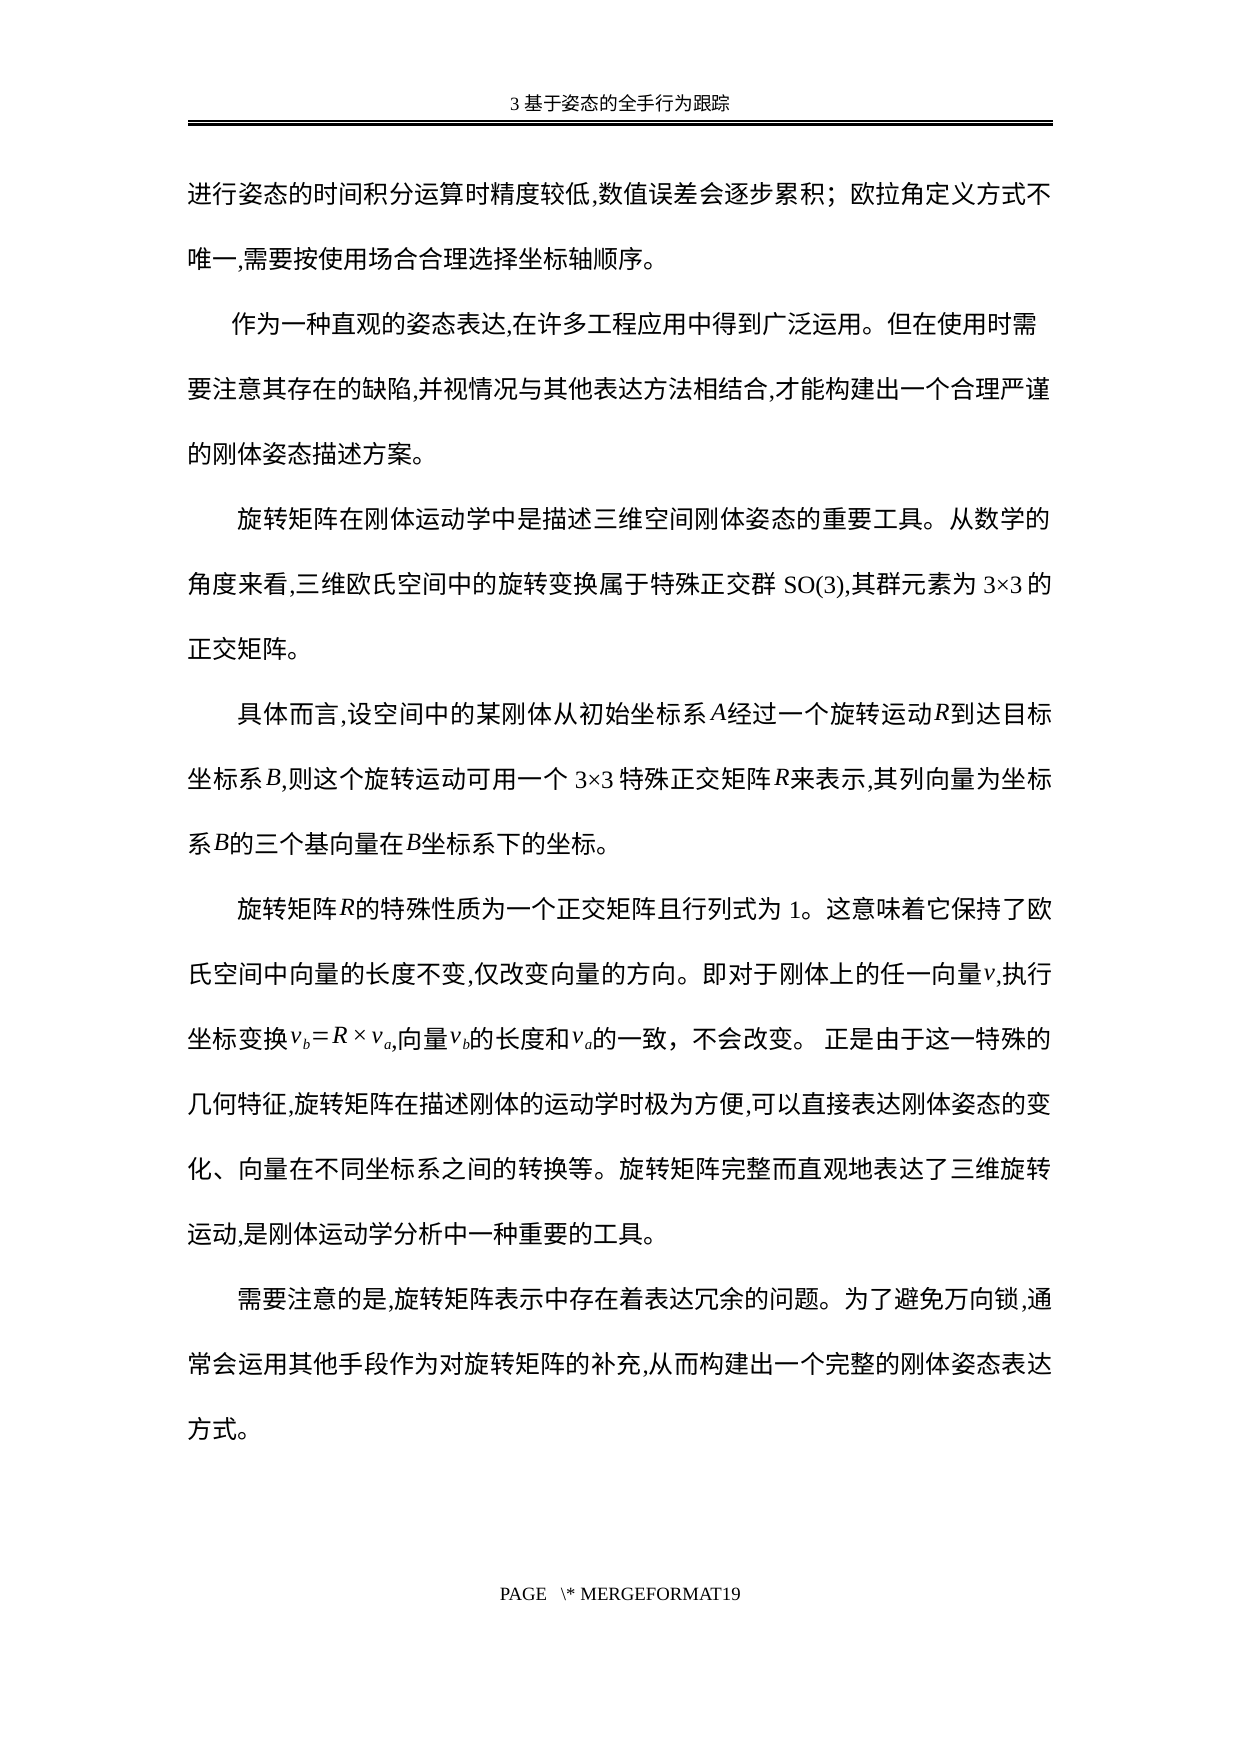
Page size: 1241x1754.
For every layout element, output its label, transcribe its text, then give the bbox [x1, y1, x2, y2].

text 需要注意的是,旋转矩阵表示中存在着表达冗余的问题。为了避免万向锁,通常会运用其他手段作为对旋转矩阵的补充,从而构建出一个完整的刚体姿态表达方式。 [187, 1265, 1053, 1460]
text 具体而言,设空间中的某刚体从初始坐标系经过一个旋转运动到达目标坐标系,则这个旋转运动可用一个3×3特殊正交矩阵来表示,其列向量为坐标系的三个基向量在坐标系下的坐标。 [187, 680, 1053, 875]
text 旋转矩阵在刚体运动学中是描述三维空间刚体姿态的重要工具。从数学的角度来看,三维欧氏空间中的旋转变换属于特殊正交群SO(3),其群元素为3×3的正交矩阵。 [187, 485, 1053, 680]
text 作为一种直观的姿态表达,在许多工程应用中得到广泛运用。但在使用时需要注意其存在的缺陷,并视情况与其他表达方法相结合,才能构建出一个合理严谨的刚体姿态描述方案。 [187, 290, 1053, 485]
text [187, 160, 1053, 290]
text 旋转矩阵的特殊性质为一个正交矩阵且行列式为1。这意味着它保持了欧氏空间中向量的长度不变,仅改变向量的方向。即对于刚体上的任一向量,执行坐标变换,向量的长度和的一致，不会改变。 正是由于这一特殊的几何特征,旋转矩阵在描述刚体的运动学时极为方便,可以直接表达刚体姿态的变化、向量在不同坐标系之间的转换等。旋转矩阵完整而直观地表达了三维旋转运动,是刚体运动学分析中一种重要的工具。 [187, 875, 1053, 1265]
